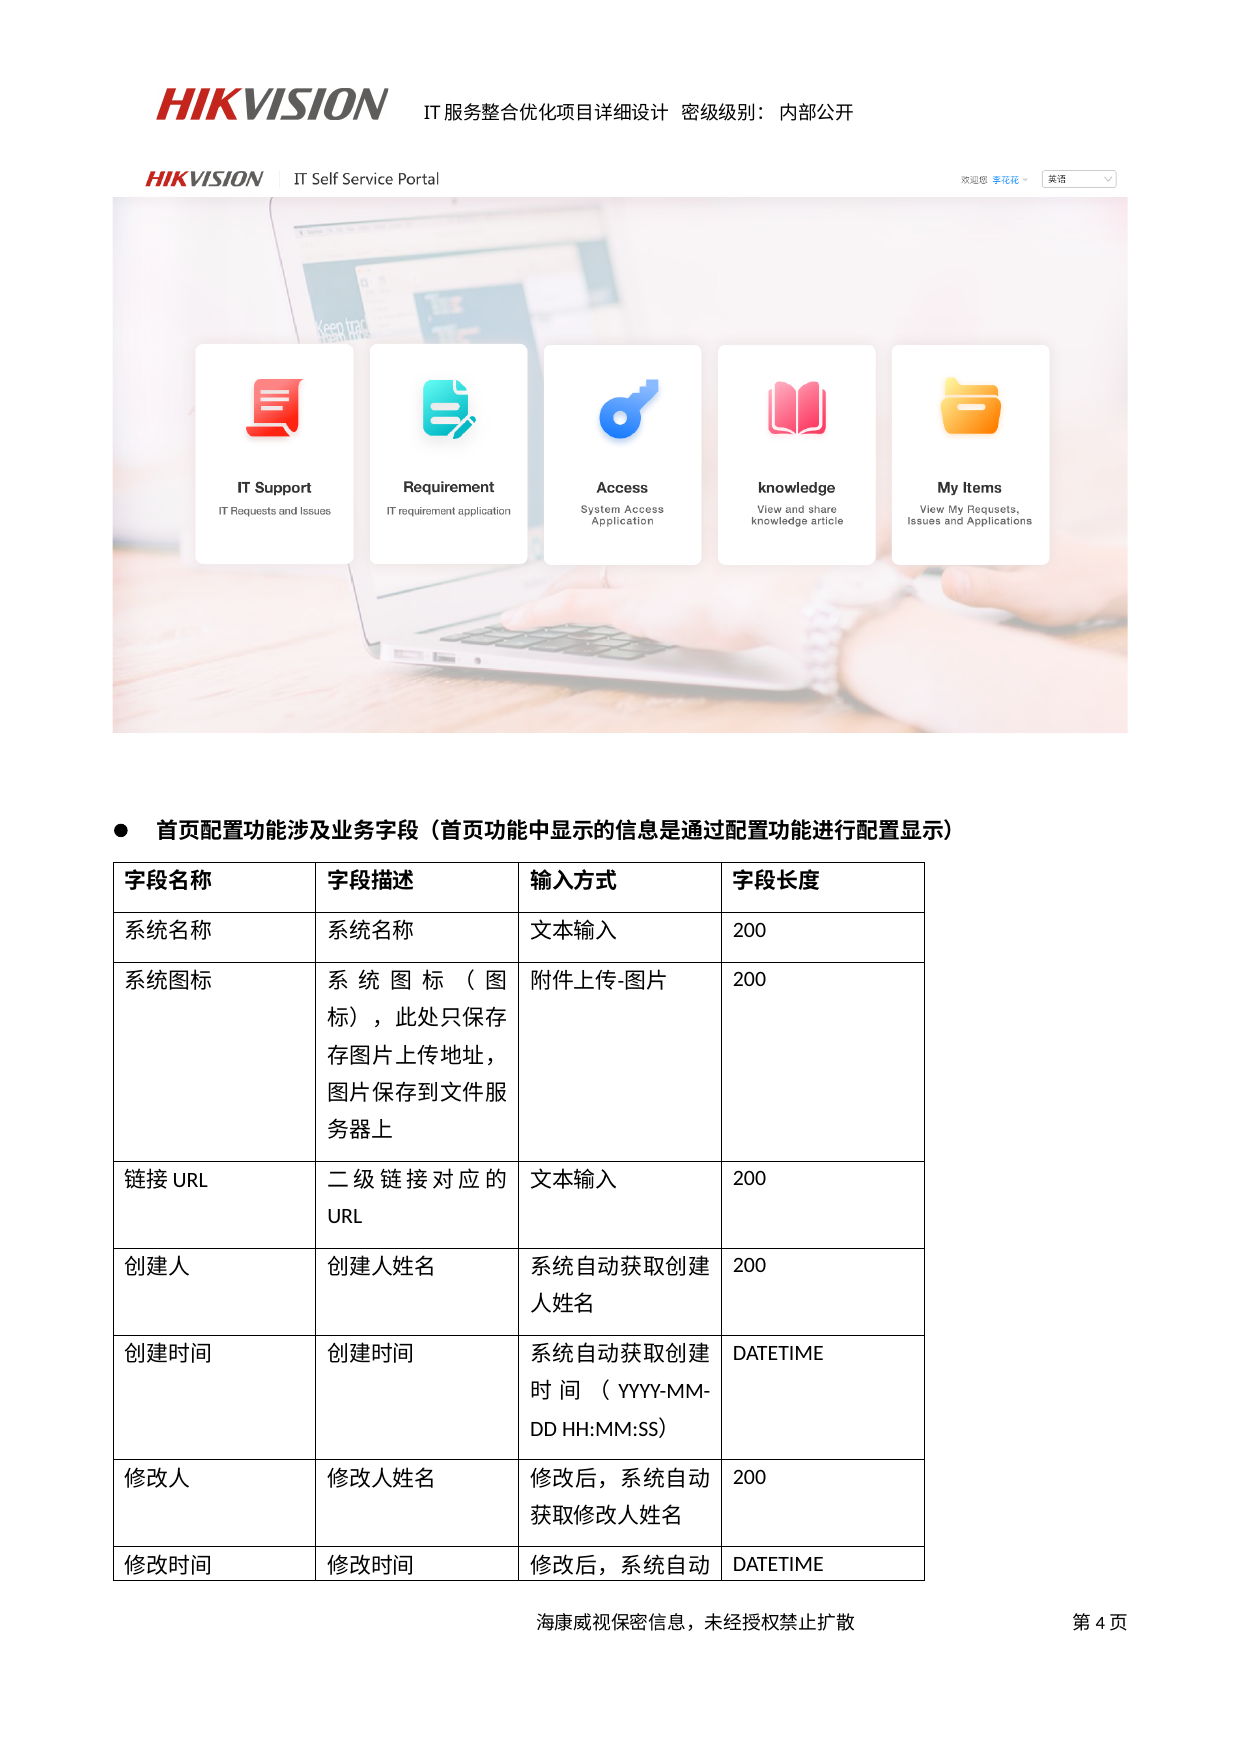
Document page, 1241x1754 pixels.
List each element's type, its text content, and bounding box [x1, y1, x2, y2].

table_cell DATETIME [722, 1547, 924, 1580]
table_cell 修改人 [114, 1460, 315, 1546]
table_cell 修改后，系统自动获取修改人姓名 [519, 1460, 721, 1546]
table_cell 200 [722, 963, 924, 1161]
table_cell 系统名称 [316, 913, 518, 962]
table_cell 系统图标 [114, 963, 315, 1161]
table_header 字段描述 [316, 863, 518, 912]
table_cell 200 [722, 913, 924, 962]
table_cell 文本输入 [519, 1162, 721, 1248]
picture [112, 162, 1128, 733]
table_cell 文本输入 [519, 913, 721, 962]
table_cell 创建时间 [114, 1336, 315, 1459]
table_header 字段长度 [722, 863, 924, 912]
table_cell 修改时间 [316, 1547, 518, 1580]
list 首页配置功能涉及业务字段（首页功能中显示的信息是通过配置功能进行配置显示） [112, 812, 1128, 845]
table_cell 修改人姓名 [316, 1460, 518, 1546]
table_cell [519, 1547, 721, 1580]
picture [156, 88, 389, 120]
table_cell 二级链接对应的URL [316, 1162, 518, 1248]
table_cell DATETIME [722, 1336, 924, 1459]
table_cell 系统图标（图标），此处只保存存图片上传地址，图片保存到文件服务器上 [316, 963, 518, 1161]
table_cell 系统自动获取创建人姓名 [519, 1249, 721, 1335]
table_cell 附件上传-图片 [519, 963, 721, 1161]
table_cell 200 [722, 1162, 924, 1248]
table_cell 系统名称 [114, 913, 315, 962]
table_header 输入方式 [519, 863, 721, 912]
table_cell 创建人姓名 [316, 1249, 518, 1335]
table_cell 创建时间 [316, 1336, 518, 1459]
table_cell 系统自动获取创建时间（YYYY-MM-DD HH:MM:SS） [519, 1336, 721, 1459]
table_cell 修改时间 [114, 1547, 315, 1580]
table_cell 200 [722, 1249, 924, 1335]
table_header 字段名称 [114, 863, 315, 912]
table_cell 200 [722, 1460, 924, 1546]
table_cell 创建人 [114, 1249, 315, 1335]
table_cell 链接URL [114, 1162, 315, 1248]
